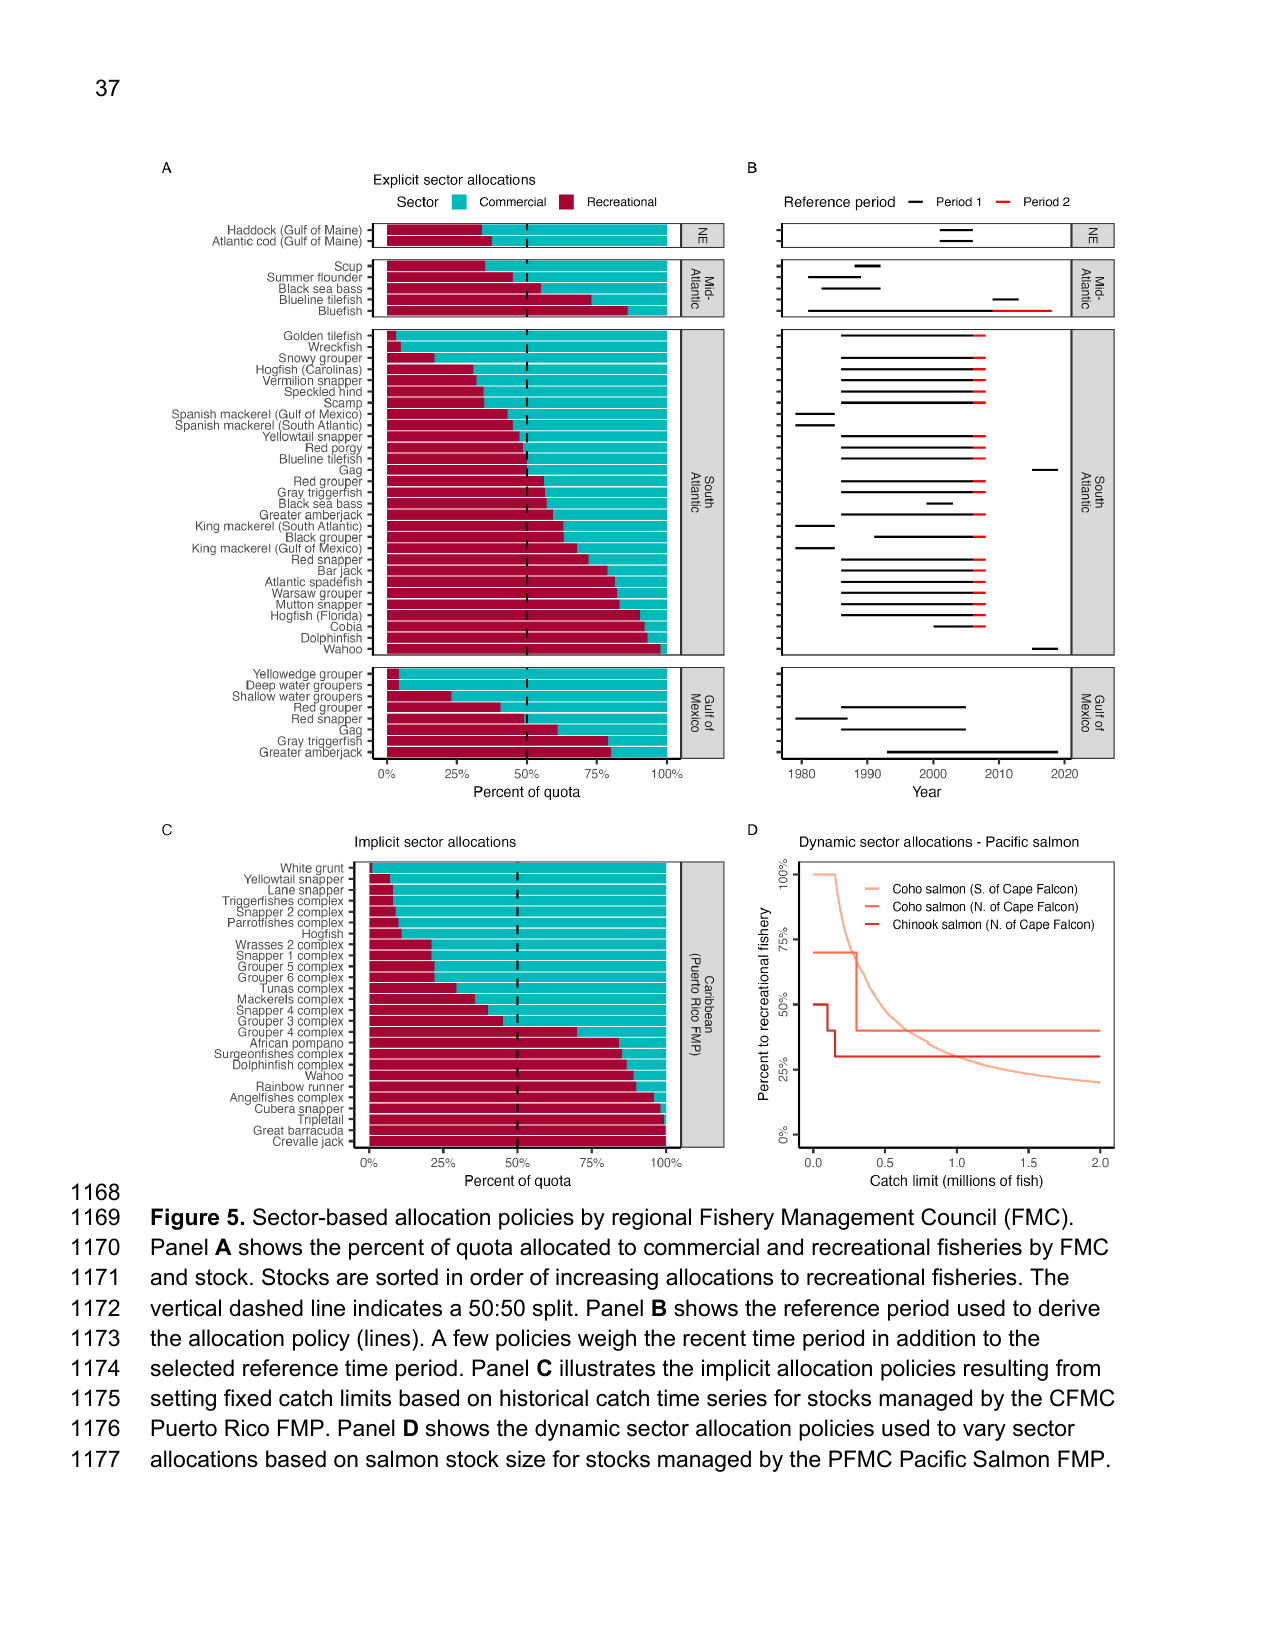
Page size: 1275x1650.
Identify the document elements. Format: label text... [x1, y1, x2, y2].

picture [150, 150, 1125, 1200]
text Figure 5. Sector-based allocation policies by regional Fishery Management Council (FMC). Panel A shows the percent of quota allocated to commercial and recreational fisheries by FMC and stock. Stocks are sorted in order of increasing allocations to recreational fisheries. The vertical dashed line indicates a 50:50 split. Panel B shows the reference period used to derive the allocation policy (lines). A few policies weigh the recent time period in addition to the selected reference time period. Panel C illustrates the implicit allocation policies resulting from setting fixed catch limits based on historical catch time series for stocks managed by the CFMC Puerto Rico FMP. Panel D shows the dynamic sector allocation policies used to vary sector allocations based on salmon stock size for stocks managed by the PFMC Pacific Salmon FMP. [150, 1204, 1125, 1472]
